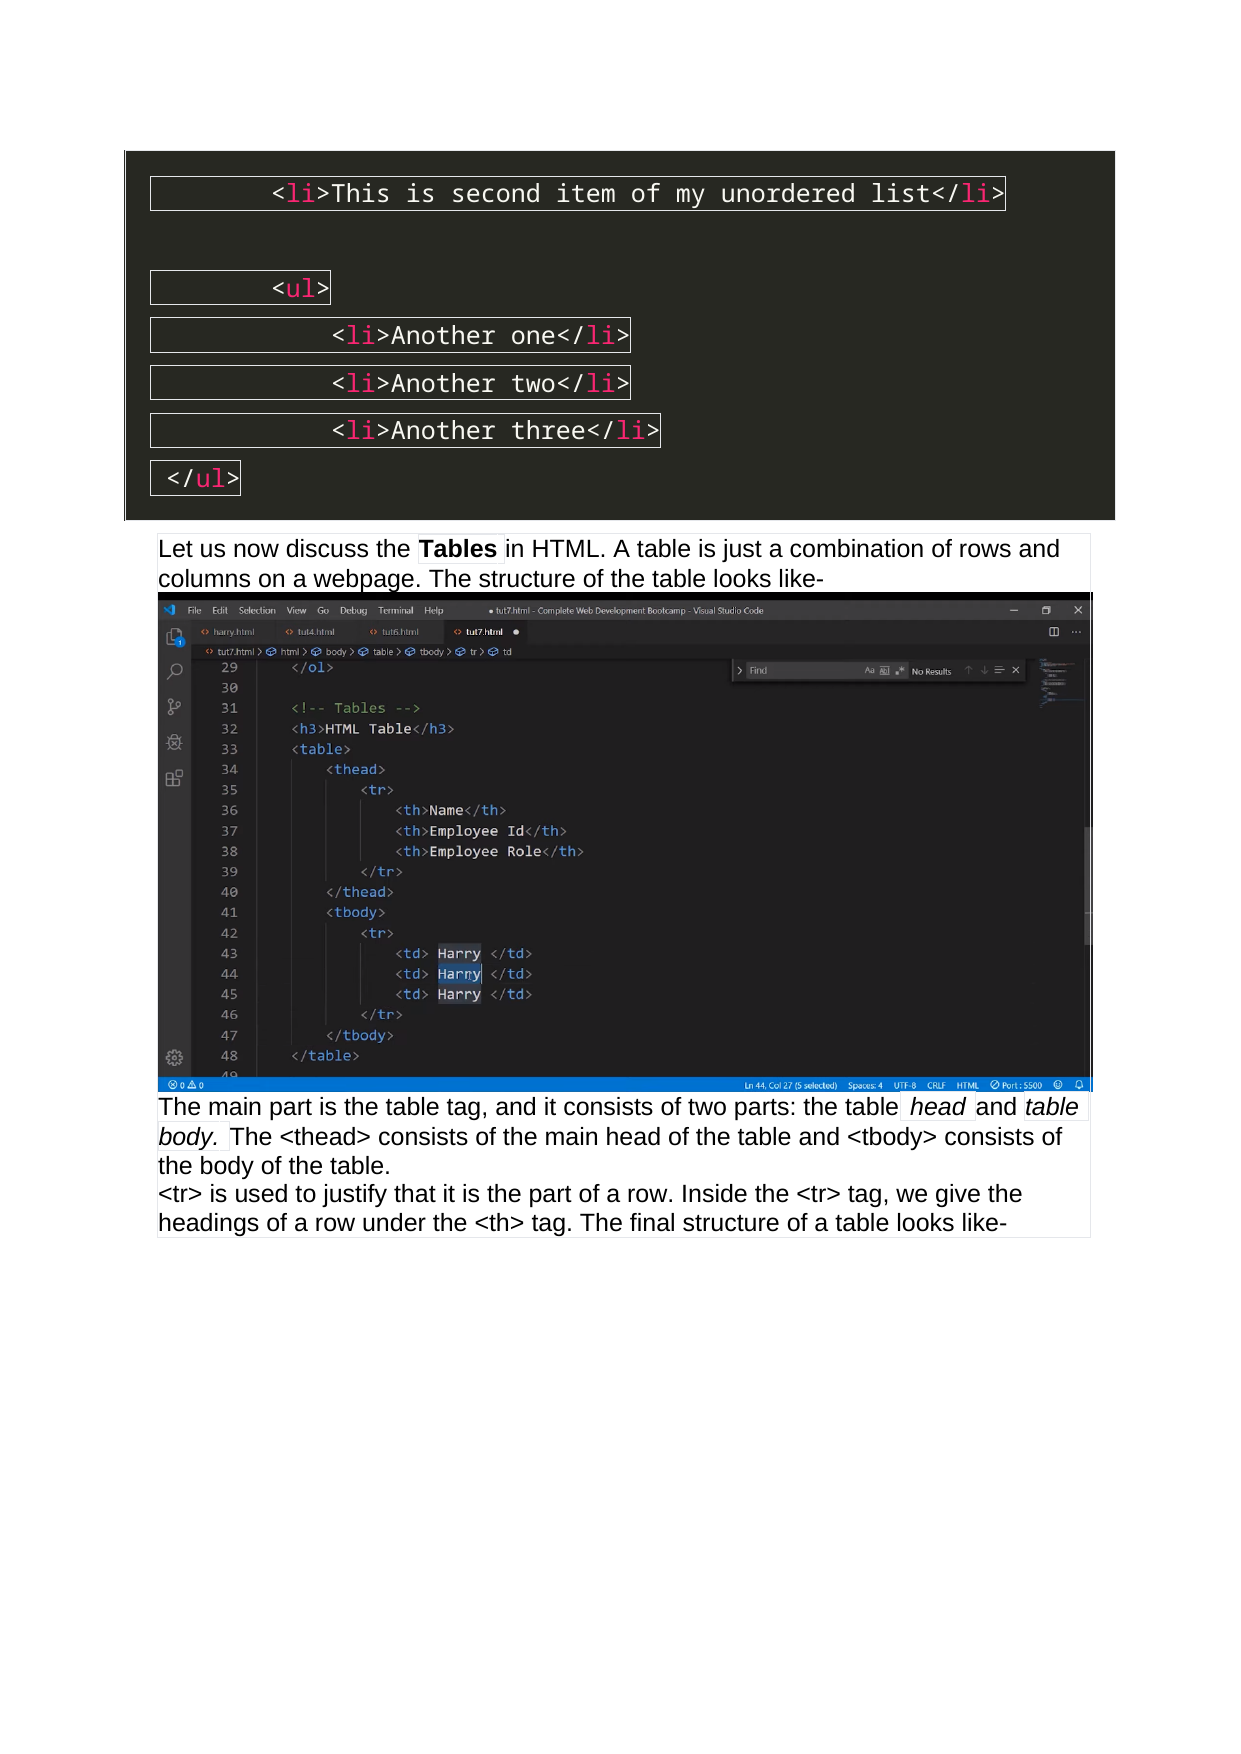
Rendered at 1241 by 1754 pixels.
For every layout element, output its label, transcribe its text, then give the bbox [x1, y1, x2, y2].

text </ul> [126, 434, 1115, 520]
text <li>This is second item of my unordered list</li> [126, 151, 1115, 198]
text <li>Another two</li> [126, 339, 1115, 387]
picture [158, 592, 1090, 1092]
text Let us now discuss the Tables in HTML. A table is just a combination of rows and columns on a webpage. The structure of the table looks like- [158, 534, 1090, 592]
text <ul> [126, 244, 1115, 292]
text <li>Another one</li> [126, 292, 1115, 339]
text The main part is the table tag, and it consists of two parts: the table head and table body. The <thead> consists of the main head of the table and <tbody> consists of the body of the table. [158, 1092, 1090, 1179]
text <tr> is used to justify that it is the part of a row. Inside the <tr> tag, we give the headings of a row under the <th> tag. The final structure of a table looks like- [158, 1179, 1090, 1237]
text <li>Another three</li> [126, 387, 1115, 434]
